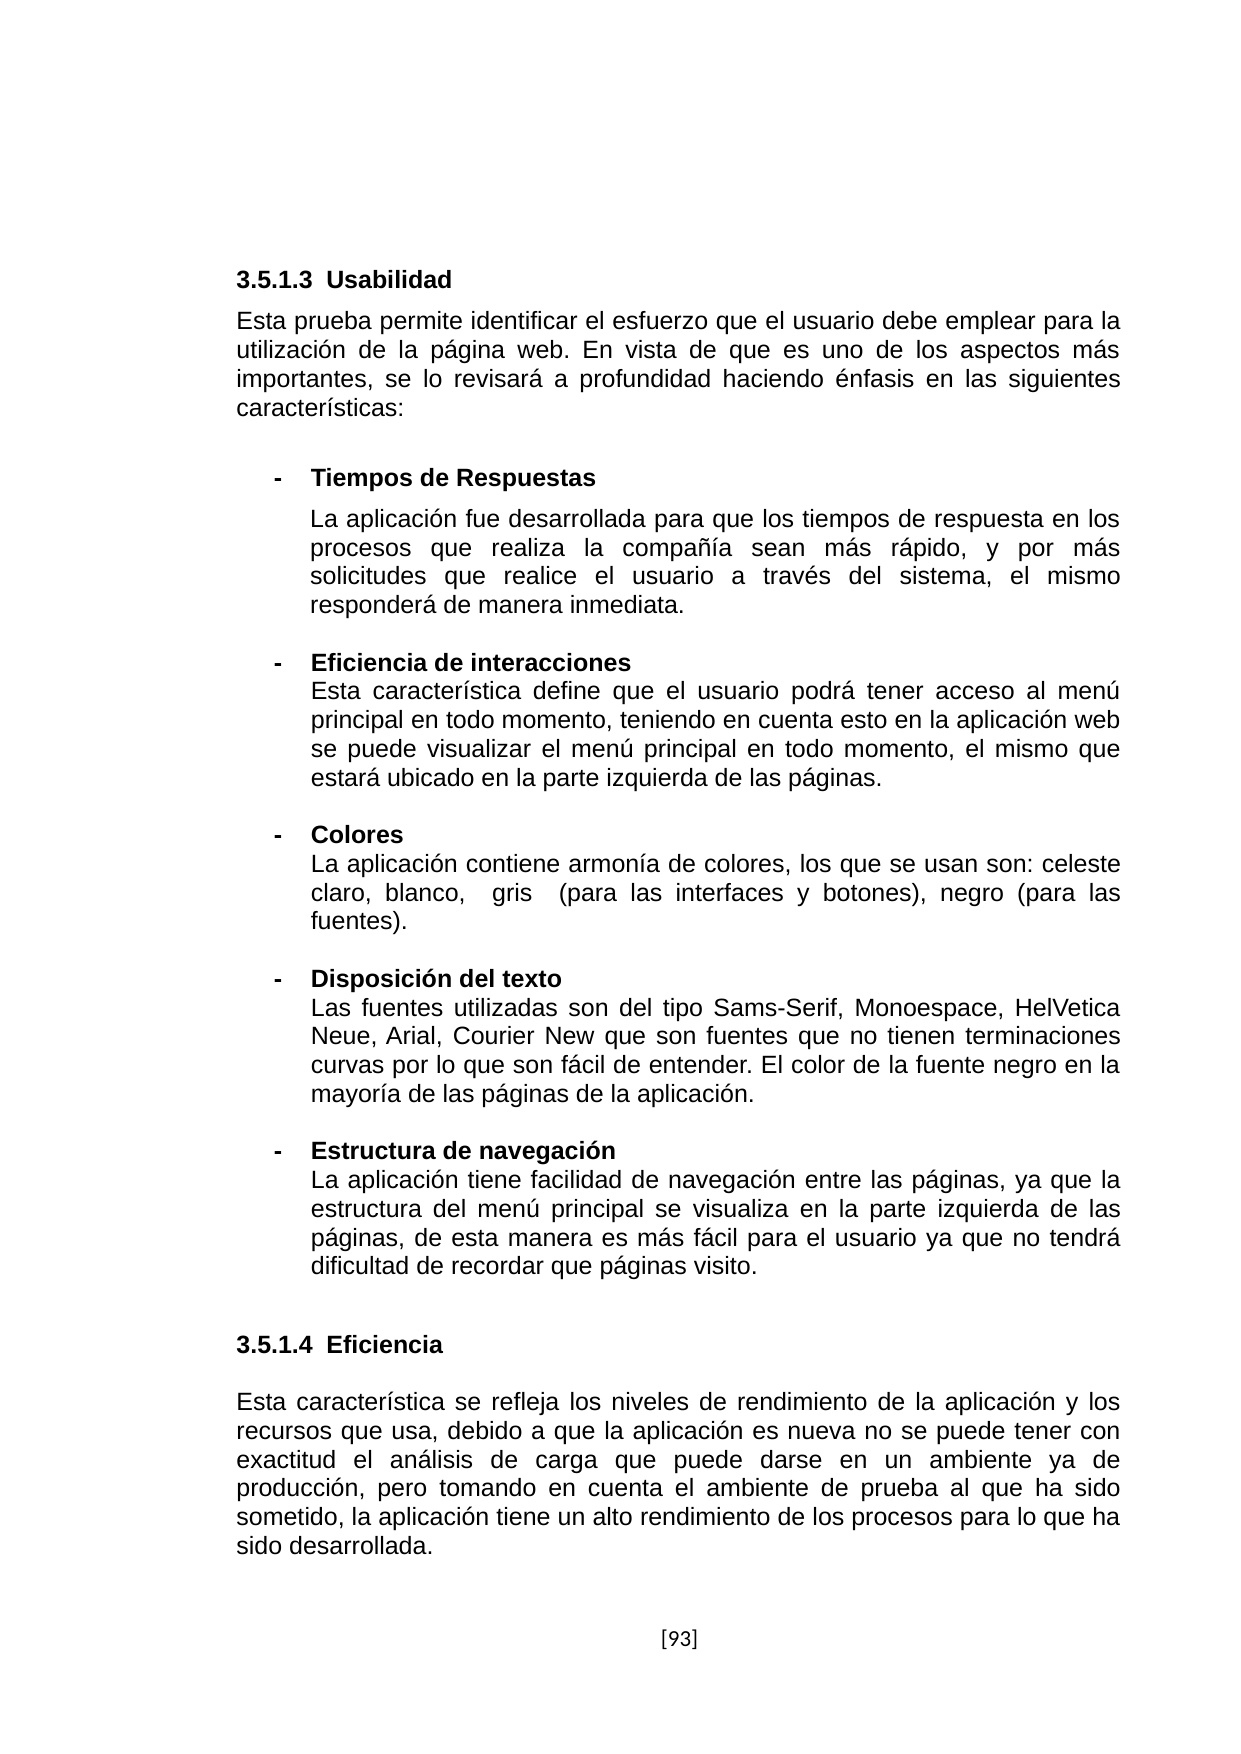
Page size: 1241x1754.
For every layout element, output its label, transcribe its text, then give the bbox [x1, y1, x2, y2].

subtitle Eficiencia [236, 1329, 1122, 1358]
list Eficiencia de interacciones [273, 647, 1122, 676]
text Esta característica define que el usuario podrá tener acceso al menú principal en todo momento, teniendo en cuenta esto en la aplicación web se puede visualizar el menú principal en todo momento, el mismo que estará ubicado en la parte izquierda de las páginas. [311, 676, 1122, 791]
text Esta característica se refleja los niveles de rendimiento de la aplicación y los recursos que usa, debido a que la aplicación es nueva no se puede tener con exactitud el análisis de carga que puede darse en un ambiente ya de producción, pero tomando en cuenta el ambiente de prueba al que ha sido sometido, la aplicación tiene un alto rendimiento de los procesos para lo que ha sido desarrollada. [236, 1387, 1122, 1559]
text La aplicación contiene armonía de colores, los que se usan son: celeste claro, blanco, gris (para las interfaces y botones), negro (para las fuentes). [311, 849, 1122, 935]
list Tiempos de Respuestas [273, 462, 1122, 491]
subtitle Usabilidad [236, 265, 1122, 294]
list Colores [273, 820, 1122, 849]
list Estructura de navegación [273, 1136, 1122, 1165]
text Esta prueba permite identificar el esfuerzo que el usuario debe emplear para la utilización de la página web. En vista de que es uno de los aspectos más importantes, se lo revisará a profundidad haciendo énfasis en las siguientes características: [236, 306, 1122, 421]
text La aplicación tiene facilidad de navegación entre las páginas, ya que la estructura del menú principal se visualiza en la parte izquierda de las páginas, de esta manera es más fácil para el usuario ya que no tendrá dificultad de recordar que páginas visito. [311, 1165, 1122, 1280]
text Las fuentes utilizadas son del tipo Sams-Serif, Monoespace, HelVetica Neue, Arial, Courier New que son fuentes que no tienen terminaciones curvas por lo que son fácil de entender. El color de la fuente negro en la mayoría de las páginas de la aplicación. [311, 992, 1122, 1107]
list Disposición del texto [273, 964, 1122, 992]
text La aplicación fue desarrollada para que los tiempos de respuesta en los procesos que realiza la compañía sean más rápido, y por más solicitudes que realice el usuario a través del sistema, el mismo responderá de manera inmediata. [310, 504, 1122, 619]
